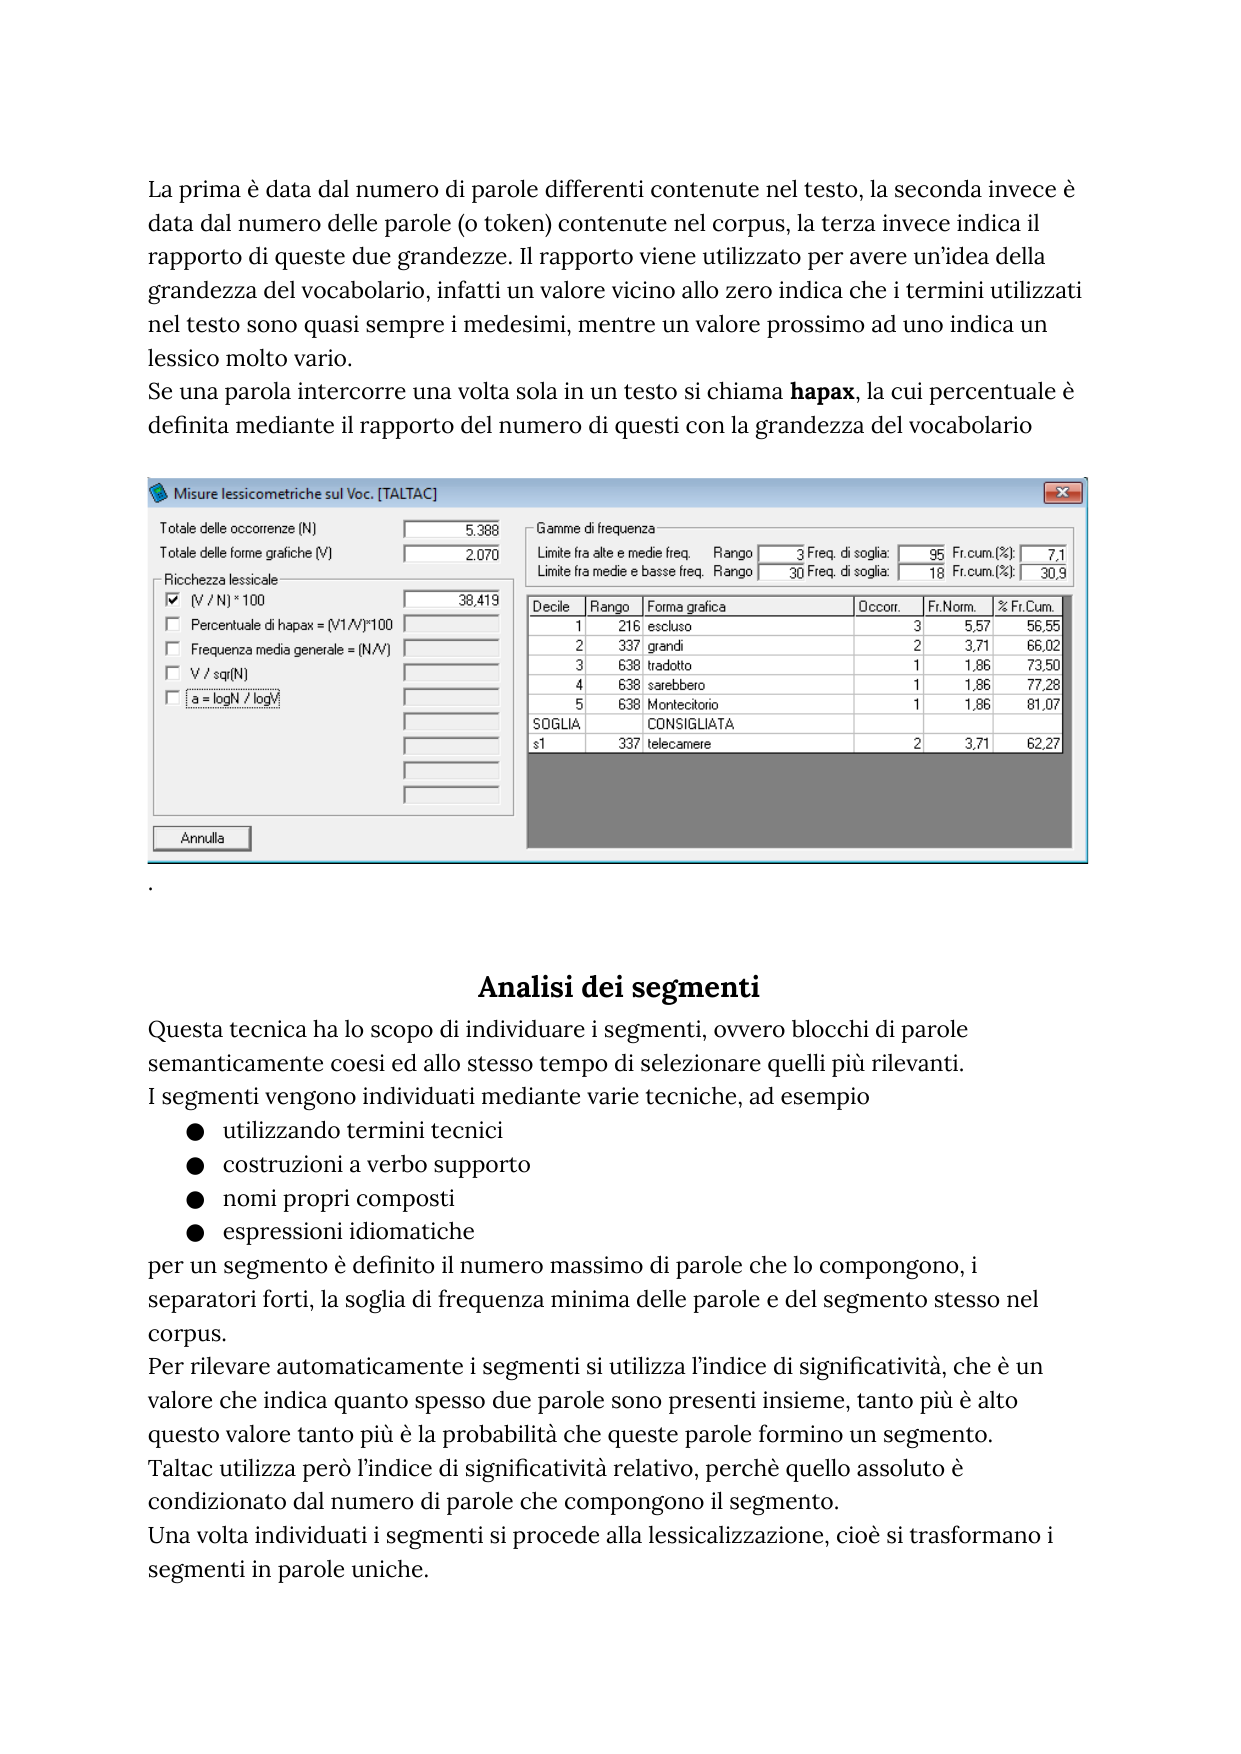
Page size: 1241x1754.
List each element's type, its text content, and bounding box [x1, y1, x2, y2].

subtitle Analisi dei segmenti [148, 968, 1090, 1006]
text per un segmento è definito il numero massimo di parole che lo compongono, i separatori forti, la soglia di frequenza minima delle parole e del segmento stesso nel corpus. [148, 1250, 1090, 1347]
text Per rilevare automaticamente i segmenti si utilizza l’indice di significatività, che è un valore che indica quanto spesso due parole sono presenti insieme, tanto più è alto questo valore tanto più è la probabilità che queste parole formino un segmento. [148, 1352, 1090, 1448]
list utilizzando termini tecnici [185, 1115, 1090, 1145]
list nomi propri composti [185, 1183, 1090, 1212]
list costruzioni a verbo supporto [185, 1149, 1090, 1178]
text I segmenti vengono individuati mediante varie tecniche, ad esempio [148, 1082, 1090, 1111]
text Taltac utilizza però l’indice di significatività relativo, perchè quello assoluto è condizionato dal numero di parole che compongono il segmento. [148, 1453, 1090, 1516]
text Questa tecnica ha lo scopo di individuare i segmenti, ovvero blocchi di parole semanticamente coesi ed allo stesso tempo di selezionare quelli più rilevanti. [148, 1014, 1090, 1077]
text Una volta individuati i segmenti si procede alla lessicalizzazione, cioè si trasformano i segmenti in parole uniche. [148, 1520, 1090, 1583]
picture [147, 477, 1089, 864]
list espressioni idiomatiche [185, 1217, 1090, 1246]
text La prima è data dal numero di parole differenti contenute nel testo, la seconda invece è data dal numero delle parole (o token) contenute nel corpus, la terza invece indica il rapporto di queste due grandezze. Il rapporto viene utilizzato per avere un’idea della grandezza del vocabolario, infatti un valore vicino allo zero indica che i termini utilizzati nel testo sono quasi sempre i medesimi, mentre un valore prossimo ad uno indica un lessico molto vario. [148, 174, 1090, 372]
text Se una parola intercorre una volta sola in un testo si chiama hapax, la cui percentuale è definita mediante il rapporto del numero di questi con la grandezza del vocabolario [148, 377, 1090, 440]
